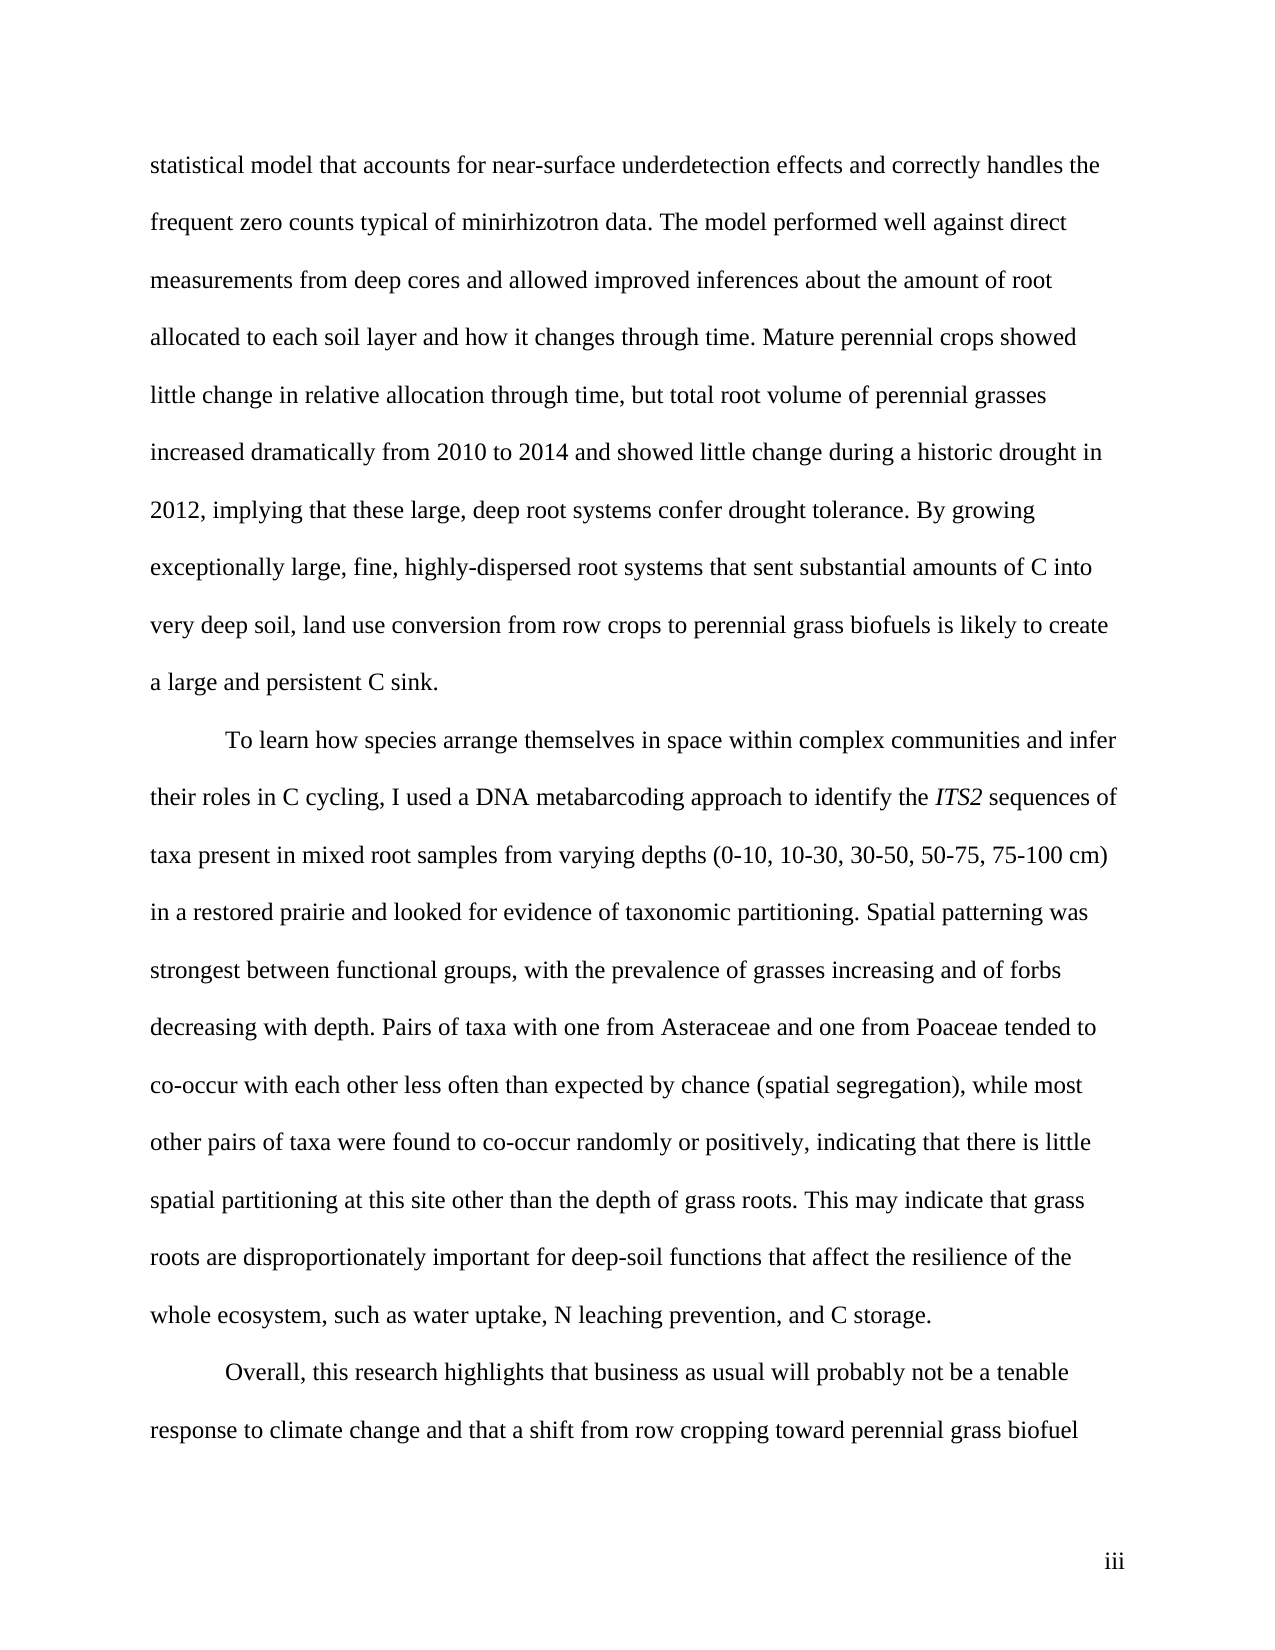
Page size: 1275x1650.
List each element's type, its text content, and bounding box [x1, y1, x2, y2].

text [150, 150, 1125, 696]
text To learn how species arrange themselves in space within complex communities and infer their roles in C cycling, I used a DNA metabarcoding approach to identify the ITS2 sequences of taxa present in mixed root samples from varying depths (0-10, 10-30, 30-50, 50-75, 75-100 cm) in a restored prairie and looked for evidence of taxonomic partitioning. Spatial patterning was strongest between functional groups, with the prevalence of grasses increasing and of forbs decreasing with depth. Pairs of taxa with one from Asteraceae and one from Poaceae tended to co-occur with each other less often than expected by chance (spatial segregation), while most other pairs of taxa were found to co-occur randomly or positively, indicating that there is little spatial partitioning at this site other than the depth of grass roots. This may indicate that grass roots are disproportionately important for deep-soil functions that affect the resilience of the whole ecosystem, such as water uptake, N leaching prevention, and C storage. [150, 725, 1125, 1329]
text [150, 1357, 1125, 1444]
